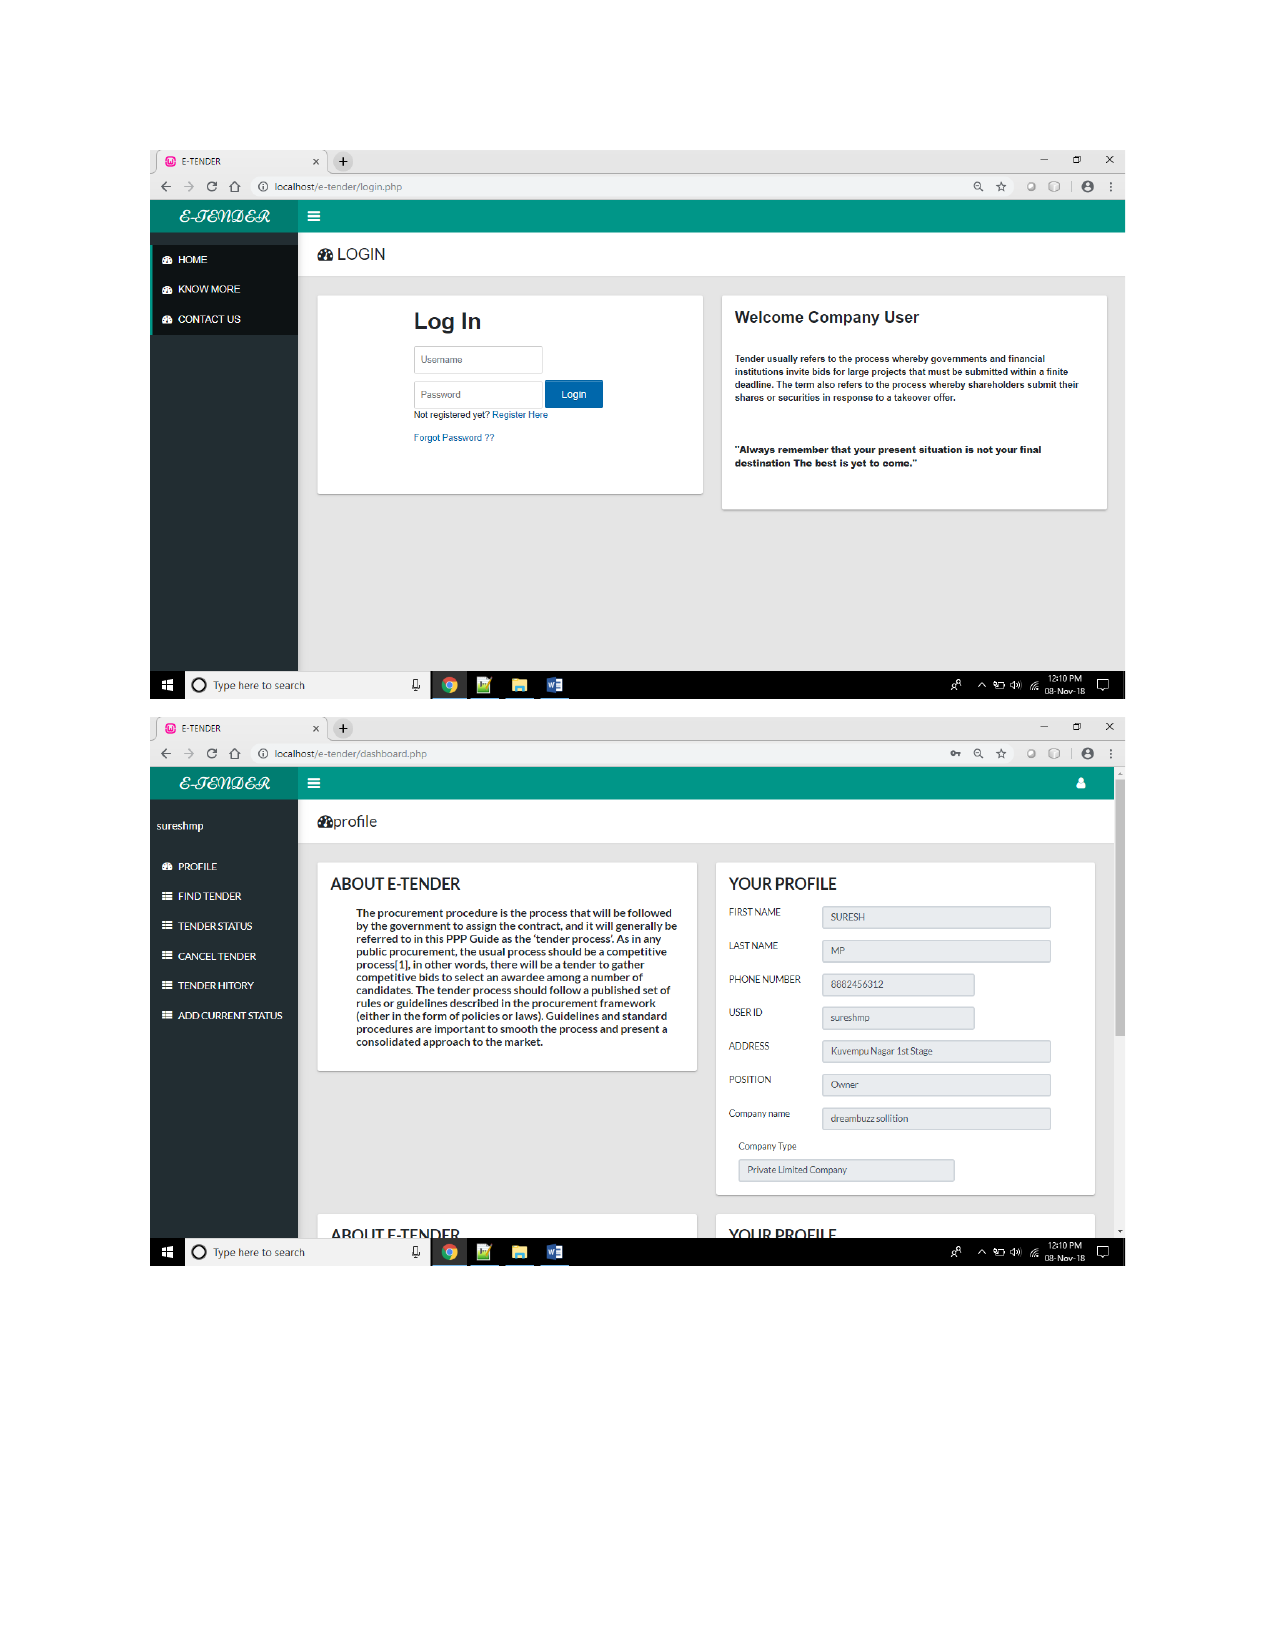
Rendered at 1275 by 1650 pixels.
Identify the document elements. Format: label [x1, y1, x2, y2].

picture [150, 150, 1125, 699]
picture [150, 717, 1125, 1266]
